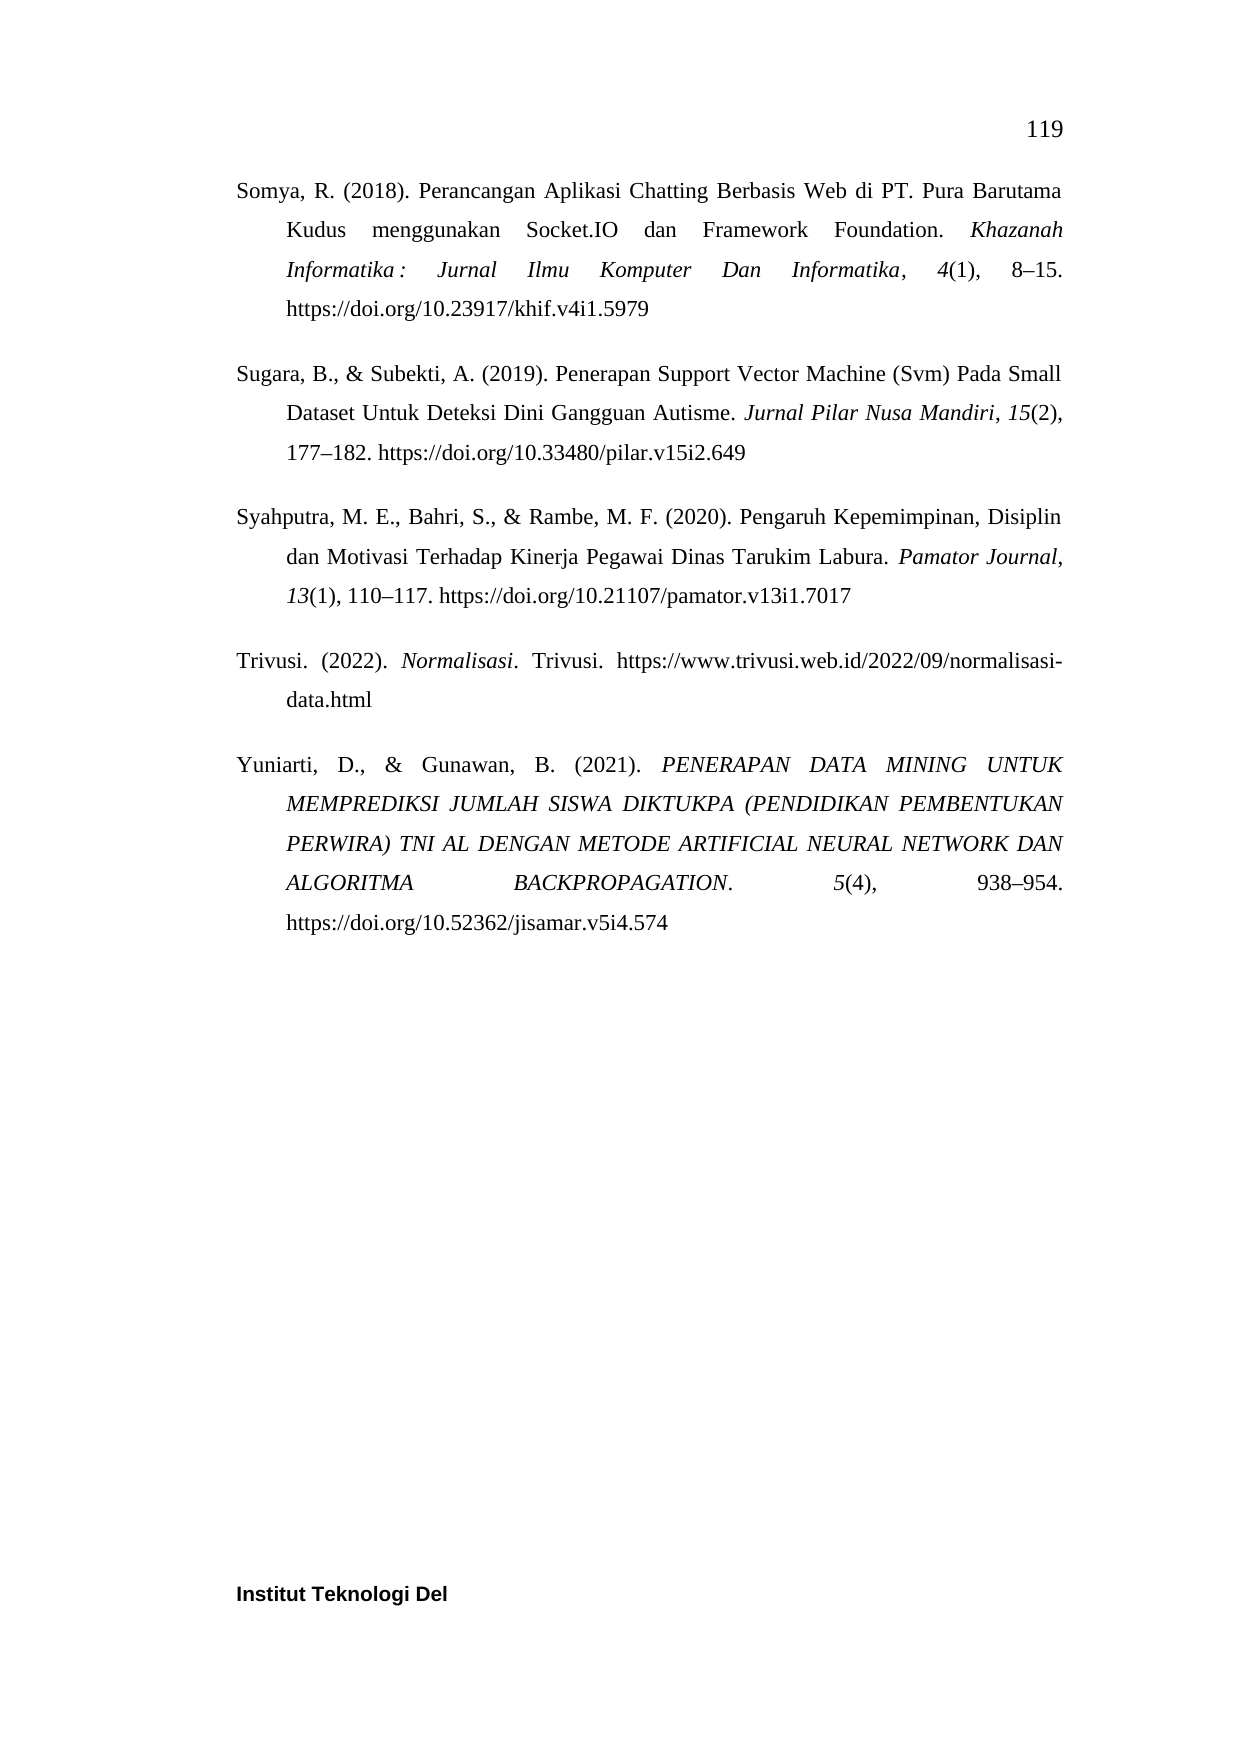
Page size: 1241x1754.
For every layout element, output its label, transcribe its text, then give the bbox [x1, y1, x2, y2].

text Trivusi. (2022). Normalisasi. Trivusi. https://www.trivusi.web.id/2022/09/normalisasi-data.html [236, 647, 1063, 713]
text Syahputra, M. E., Bahri, S., & Rambe, M. F. (2020). Pengaruh Kepemimpinan, Disiplin dan Motivasi Terhadap Kinerja Pegawai Dinas Tarukim Labura. Pamator Journal, 13(1), 110–117. https://doi.org/10.21107/pamator.v13i1.7017 [236, 503, 1063, 609]
text Somya, R. (2018). Perancangan Aplikasi Chatting Berbasis Web di PT. Pura Barutama Kudus menggunakan Socket.IO dan Framework Foundation. Khazanah Informatika : Jurnal Ilmu Komputer Dan Informatika, 4(1), 8–15. https://doi.org/10.23917/khif.v4i1.5979 [236, 177, 1063, 322]
text Yuniarti, D., & Gunawan, B. (2021). PENERAPAN DATA MINING UNTUK MEMPREDIKSI JUMLAH SISWA DIKTUKPA (PENDIDIKAN PEMBENTUKAN PERWIRA) TNI AL DENGAN METODE ARTIFICIAL NEURAL NETWORK DAN ALGORITMA BACKPROPAGATION. 5(4), 938–954. https://doi.org/10.52362/jisamar.v5i4.574 [236, 751, 1063, 935]
text Sugara, B., & Subekti, A. (2019). Penerapan Support Vector Machine (Svm) Pada Small Dataset Untuk Deteksi Dini Gangguan Autisme. Jurnal Pilar Nusa Mandiri, 15(2), 177–182. https://doi.org/10.33480/pilar.v15i2.649 [236, 360, 1063, 465]
